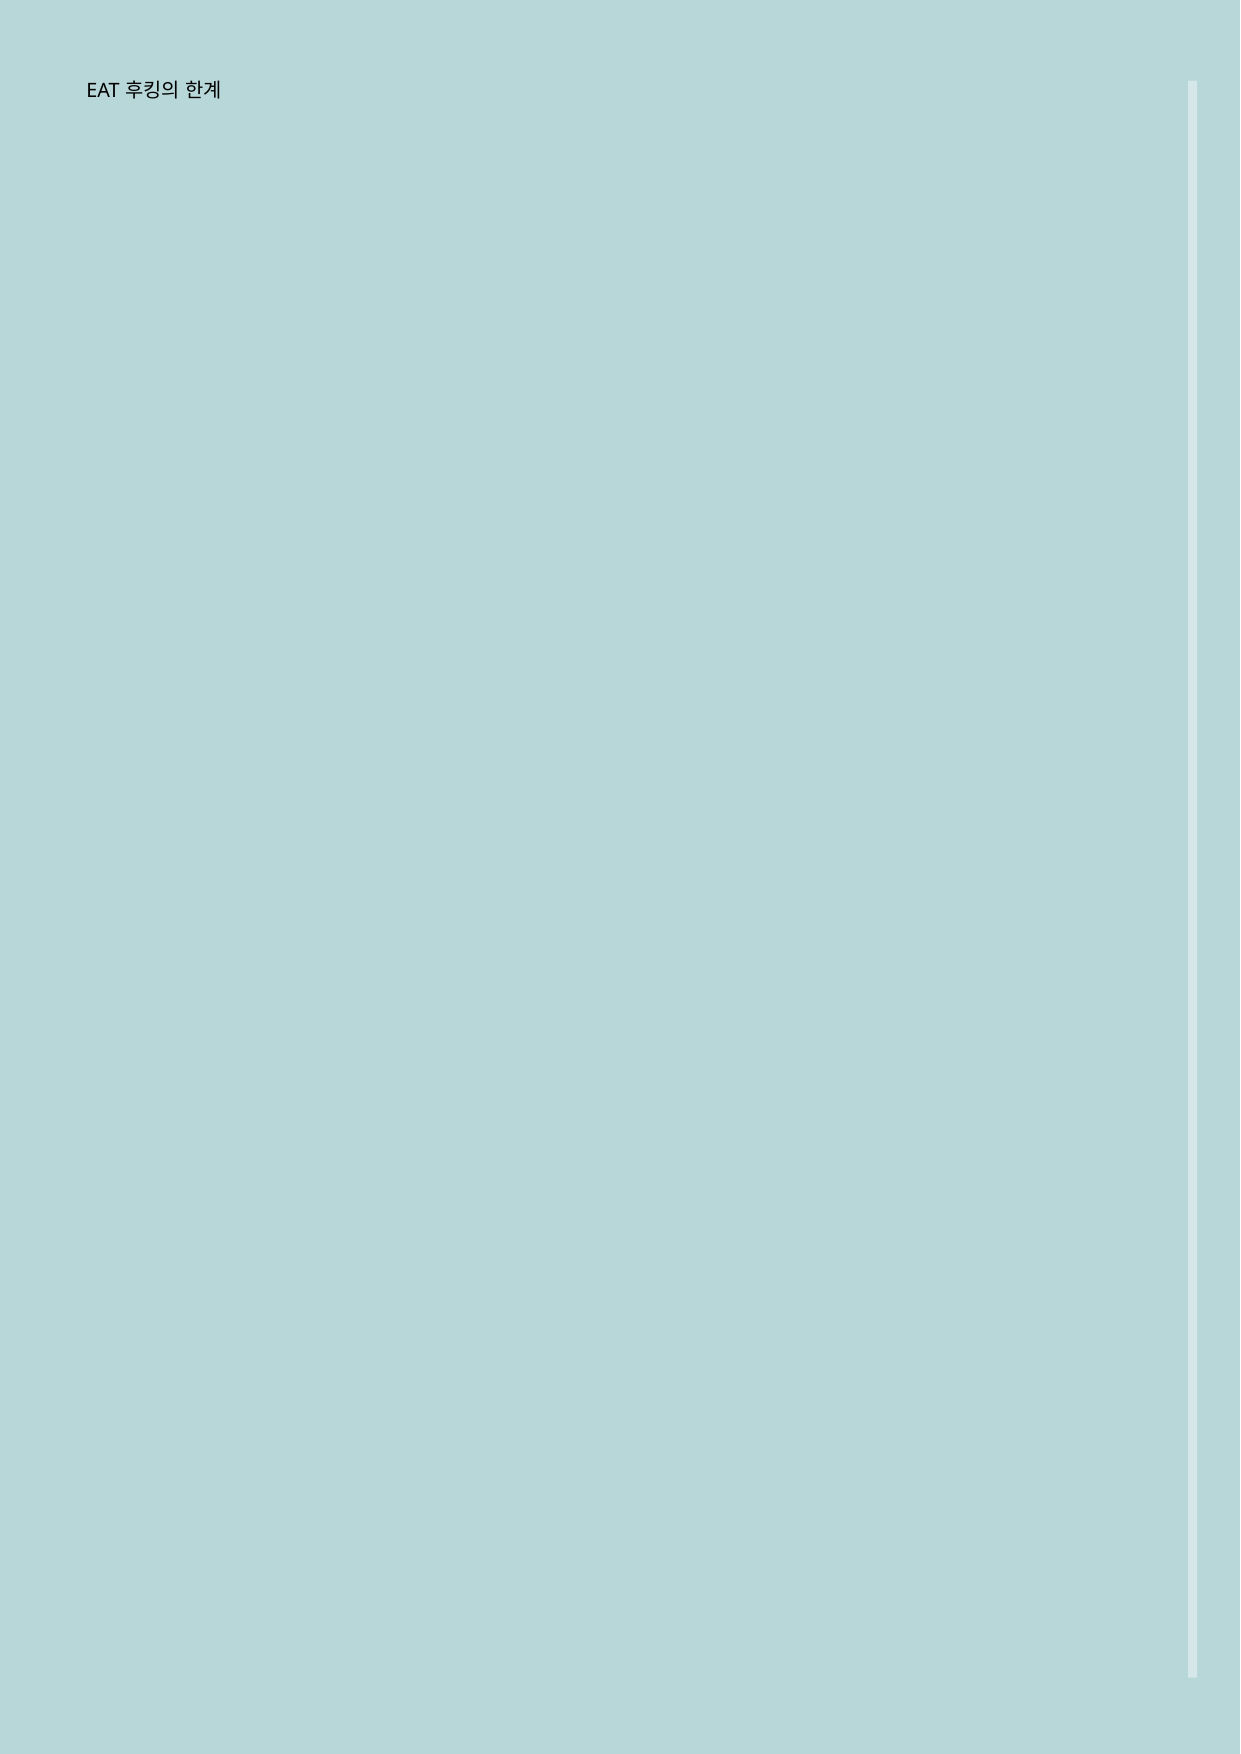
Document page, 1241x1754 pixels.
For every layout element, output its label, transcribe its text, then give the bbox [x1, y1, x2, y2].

table_cell EAT 후킹의 한계 [75, 75, 1188, 1678]
